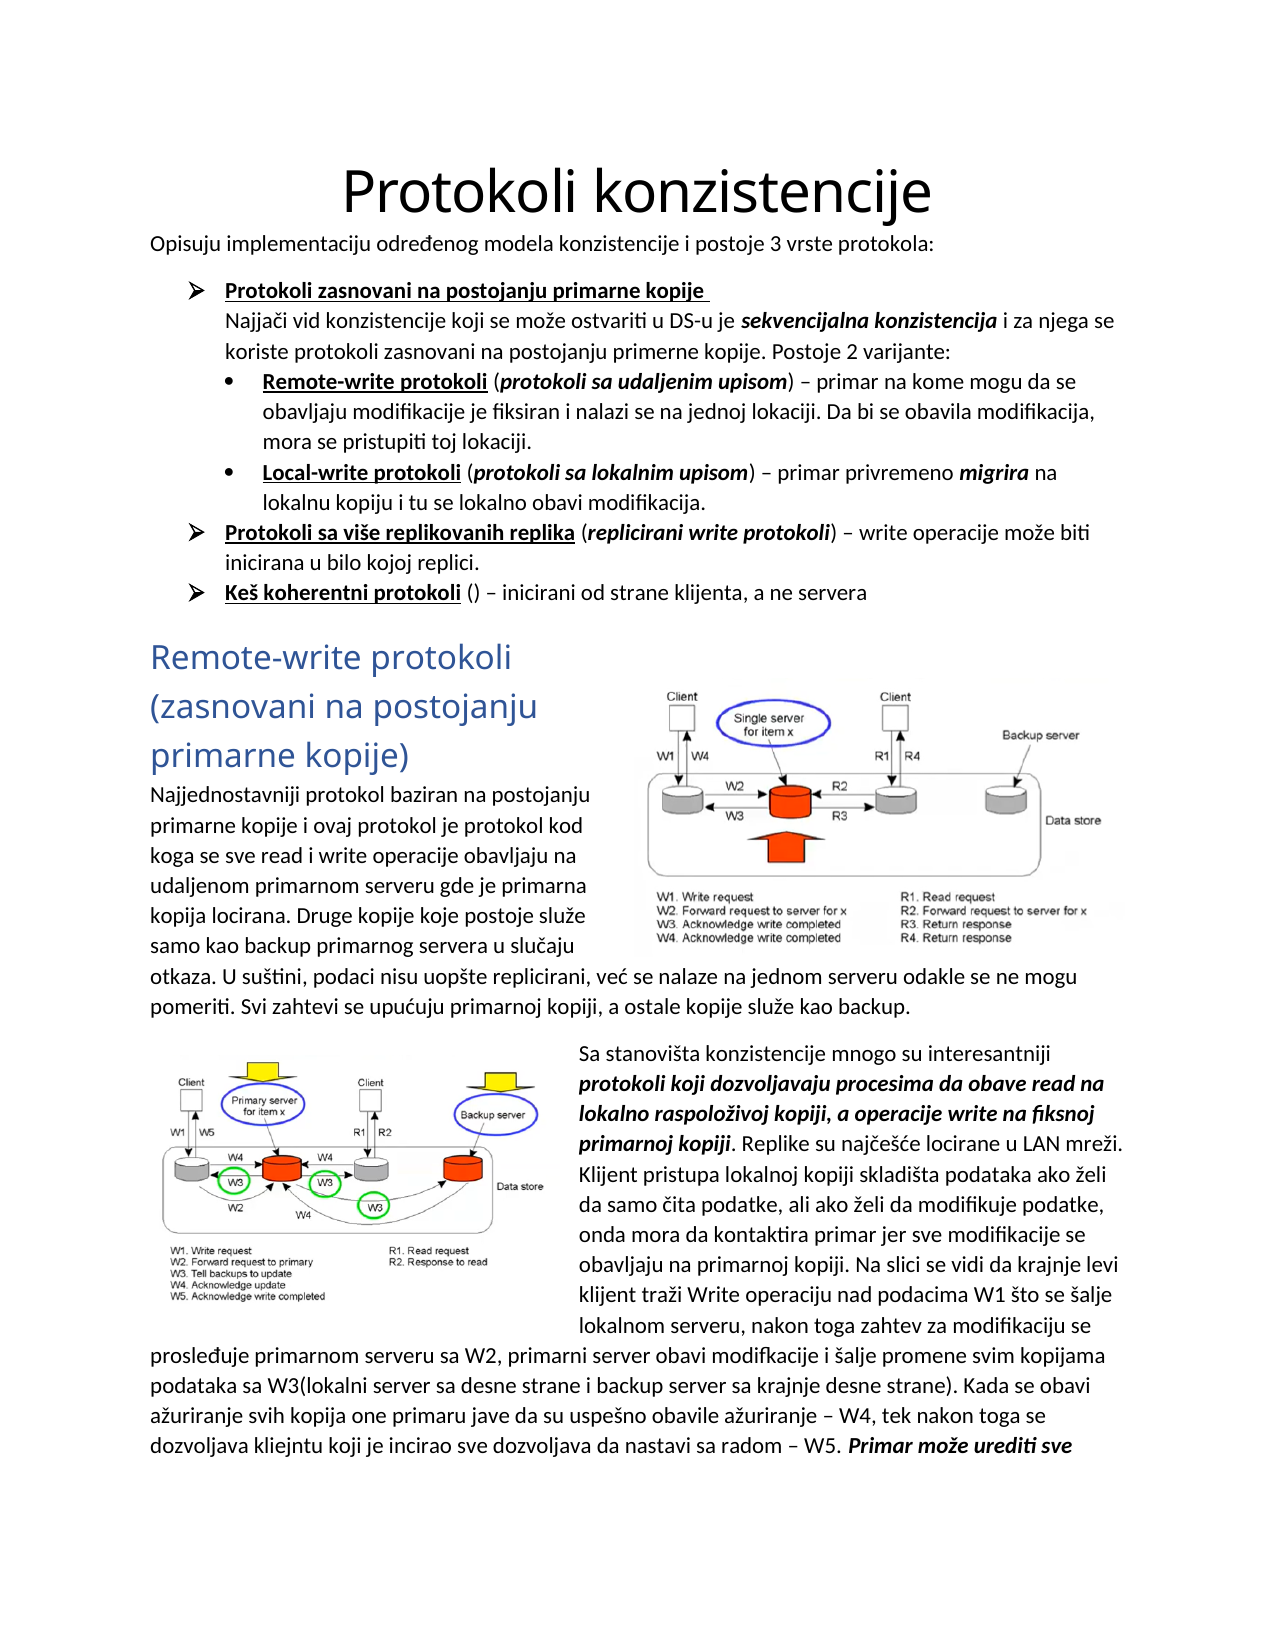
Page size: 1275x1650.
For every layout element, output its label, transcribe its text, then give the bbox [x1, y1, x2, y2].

list Protokoli sa više replikovanih replika (replicirani write protokoli) – write operacije može biti inicirana u bilo kojoj replici. [187, 518, 1125, 576]
list Protokoli zasnovani na postojanju primarne kopije [187, 276, 1125, 304]
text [150, 1039, 1125, 1459]
list Keš koherentni protokoli () – inicirani od strane klijenta, a ne servera [187, 578, 1125, 606]
picture [633, 678, 1125, 957]
picture [150, 1055, 561, 1312]
list Najjači vid konzistencije koji se može ostvariti u DS-u je sekvencijalna konzistencija i za njega se koriste protokoli zasnovani na postojanju primerne kopije. Postoje 2 varijante: [225, 307, 1125, 365]
list Remote-write protokoli (protokoli sa udaljenim upisom) – primar na kome mogu da se obavljaju modifikacije je fiksiran i nalazi se na jednoj lokaciji. Da bi se obavila modifikacija, mora se pristupiti toj lokaciji. [225, 367, 1125, 455]
text Najjednostavniji protokol baziran na postojanju primarne kopije i ovaj protokol je protokol kod koga se sve read i write operacije obavljaju na udaljenom primarnom serveru gde je primarna kopija locirana. Druge kopije koje postoje služe samo kao backup primarnog servera u slučaju otkaza. U suštini, podaci nisu uopšte replicirani, već se nalaze na jednom serveru odakle se ne mogu pomeriti. Svi zahtevi se upućuju primarnoj kopiji, a ostale kopije služe kao backup. [150, 781, 1125, 1020]
text Opisuju implementaciju određenog modela konzistencije i postoje 3 vrste protokola: [150, 229, 1125, 257]
list Local-write protokoli (protokoli sa lokalnim upisom) – primar privremeno migrira na lokalnu kopiju i tu se lokalno obavi modifikacija. [225, 458, 1125, 516]
title Protokoli konzistencije [150, 150, 1125, 229]
subtitle Remote-write protokoli (zasnovani na postojanju primarne kopije) [150, 634, 1125, 777]
